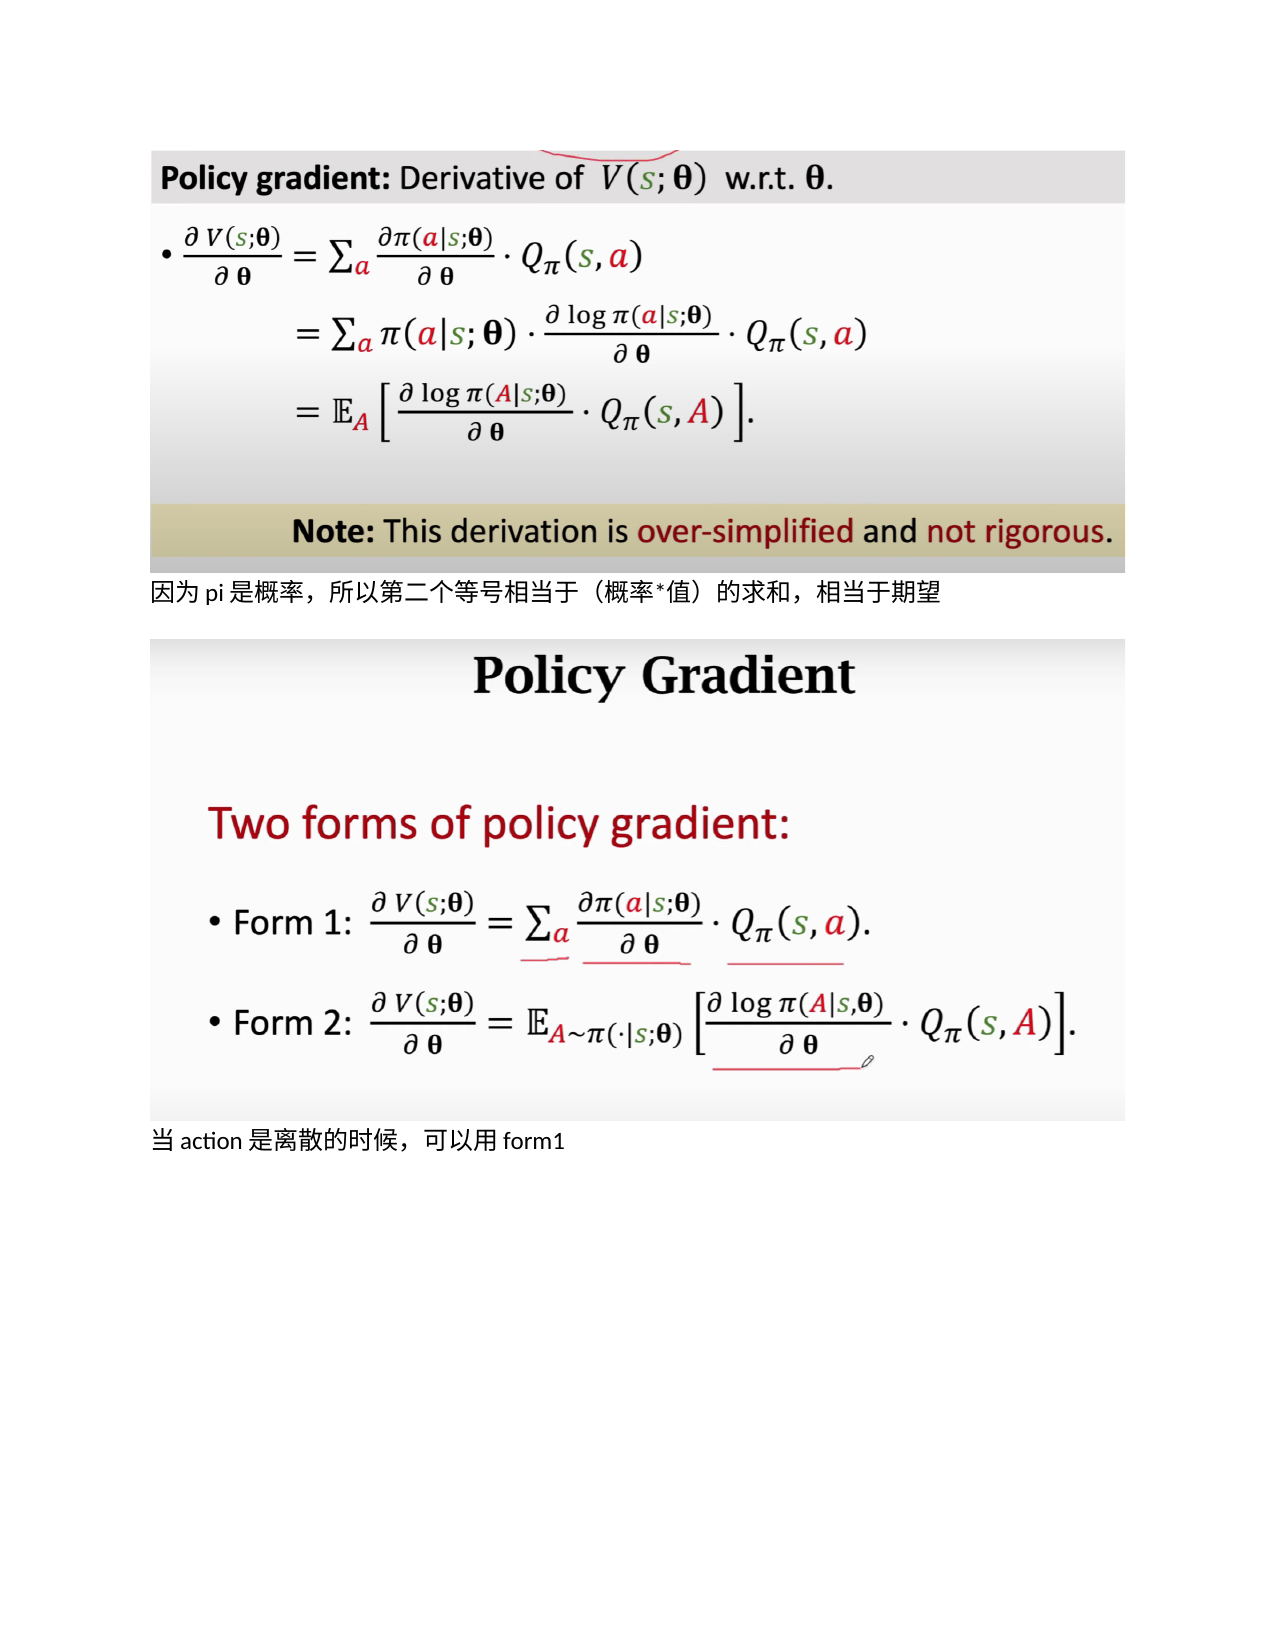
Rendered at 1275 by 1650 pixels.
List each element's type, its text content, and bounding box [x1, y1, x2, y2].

text 当action是离散的时候，可以用form1 [150, 1121, 1125, 1157]
picture [150, 150, 1125, 573]
text 因为pi是概率，所以第二个等号相当于（概率*值）的求和，相当于期望 [150, 573, 1125, 608]
picture [150, 639, 1125, 1121]
